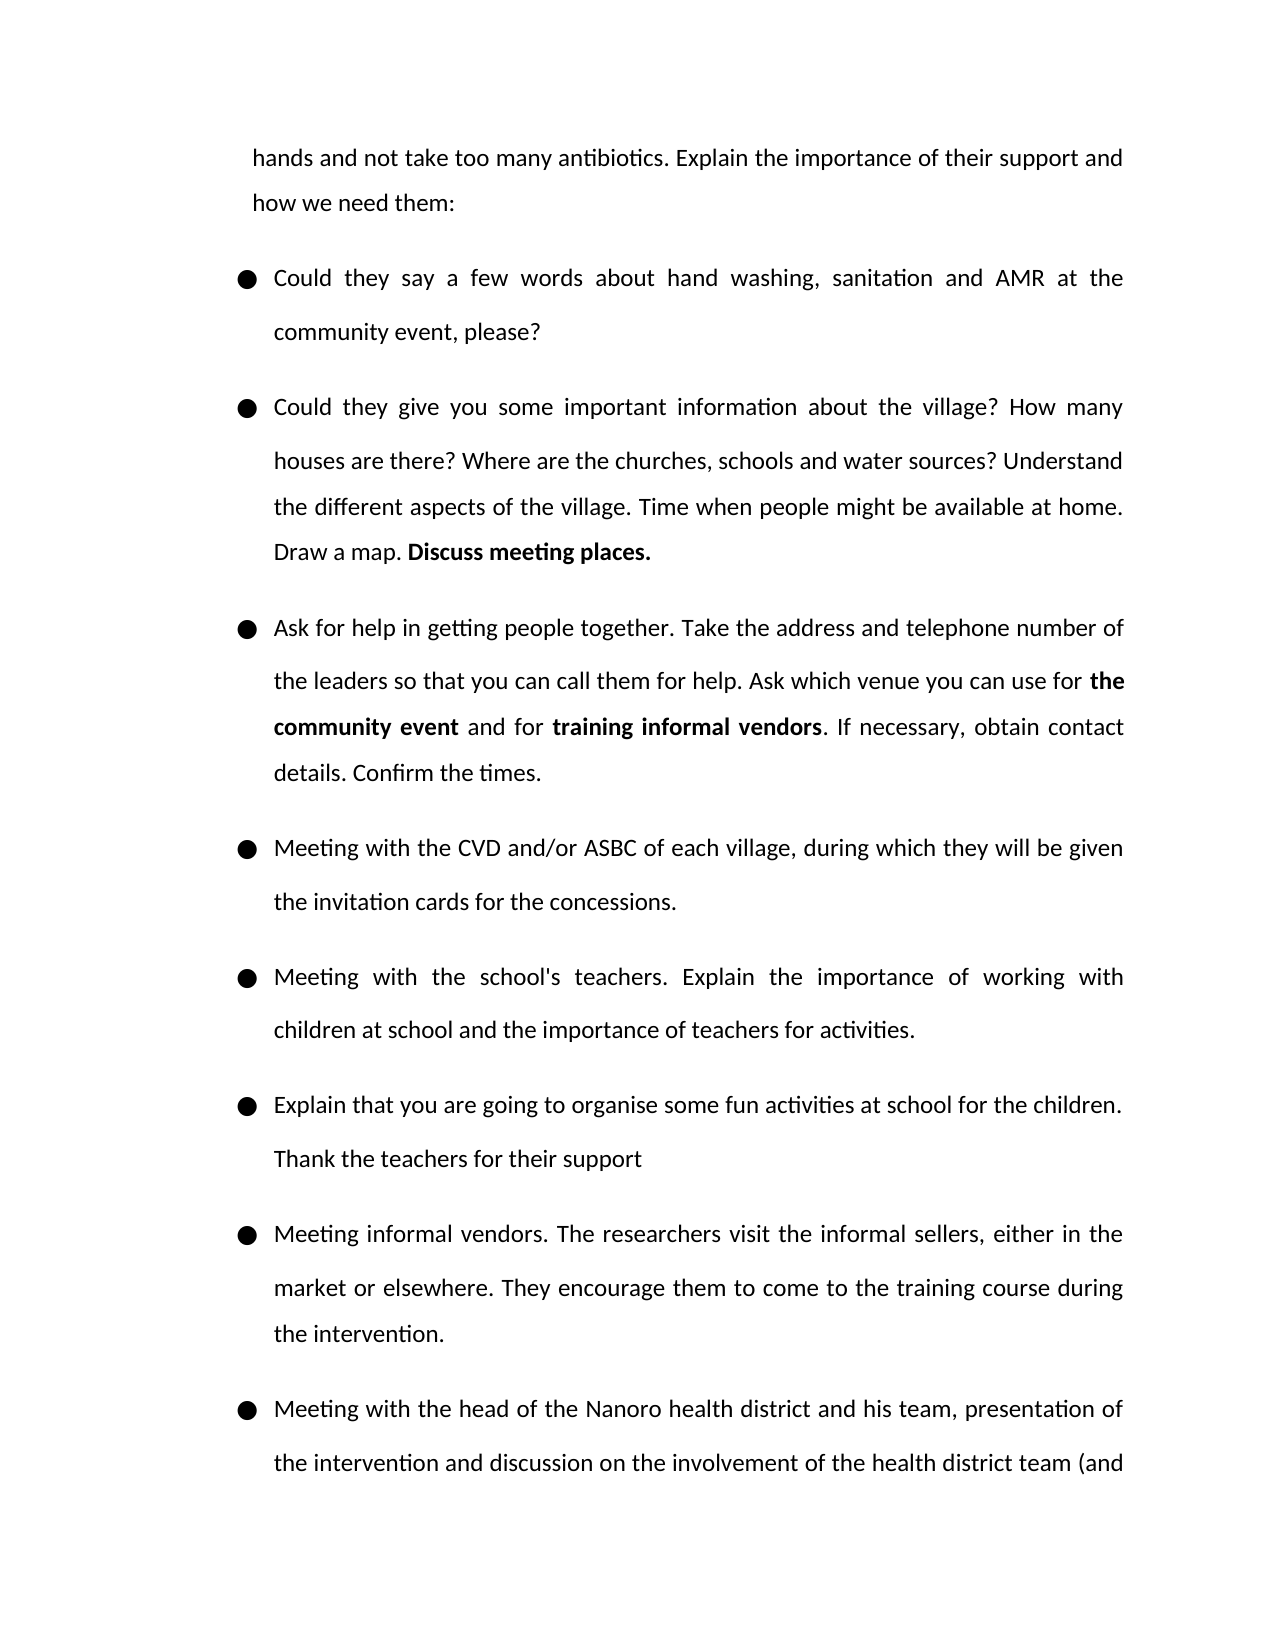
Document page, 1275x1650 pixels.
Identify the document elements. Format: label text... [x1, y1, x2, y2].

list Explain that you are going to organise some fun activities at school for the children. Thank the teachers for their support [236, 1077, 1125, 1174]
list Could they give you some important information about the village? How many houses are there? Where are the churches, schools and water sources? Understand the different aspects of the village. Time when people might be available at home. Draw a map. Discuss meeting places. [236, 379, 1125, 567]
list Ask for help in getting people together. Take the address and telephone number of the leaders so that you can call them for help. Ask which venue you can use for the community event and for training informal vendors. If necessary, obtain contact details. Confirm the times. [236, 599, 1125, 787]
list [236, 1380, 1125, 1477]
list Could they say a few words about hand washing, sanitation and AMR at the community event, please? [236, 250, 1125, 347]
list Meeting with the school's teachers. Explain the importance of working with children at school and the importance of teachers for activities. [236, 948, 1125, 1045]
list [214, 142, 1125, 218]
list Meeting informal vendors. The researchers visit the informal sellers, either in the market or elsewhere. They encourage them to come to the training course during the intervention. [236, 1206, 1125, 1348]
list Meeting with the CVD and/or ASBC of each village, during which they will be given the invitation cards for the concessions. [236, 819, 1125, 916]
